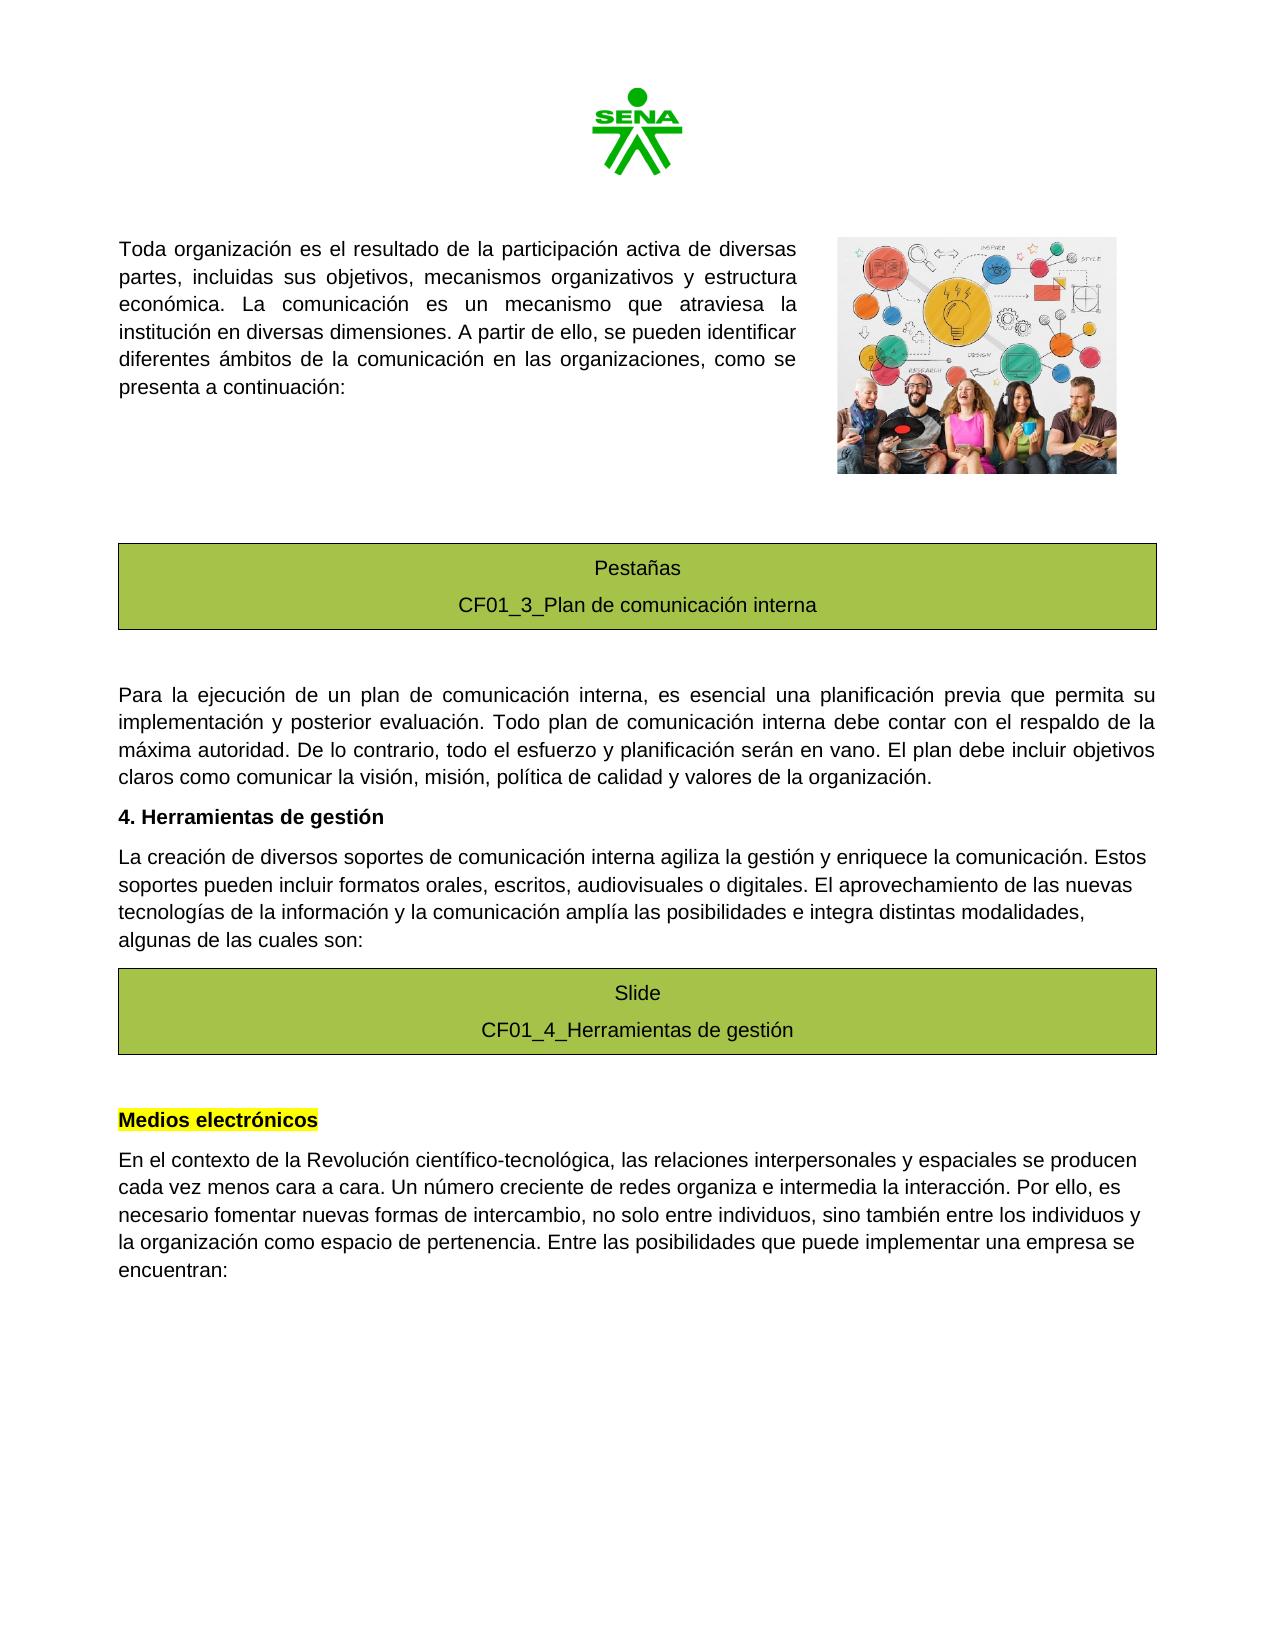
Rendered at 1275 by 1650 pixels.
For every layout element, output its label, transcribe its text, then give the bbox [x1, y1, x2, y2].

table_header Toda organización es el resultado de la participación activa de diversas partes, incluidas sus objetivos, mecanismos organizativos y estructura económica. La comunicación es un mecanismo que atraviesa la institución en diversas dimensiones. A partir de ello, se pueden identificar diferentes ámbitos de la comunicación en las organizaciones, como se presenta a continuación: [119, 225, 797, 490]
table_header Pestañas CF01_3_Plan de comunicación interna [119, 544, 1156, 629]
text Medios electrónicos [118, 1107, 1157, 1131]
picture [837, 237, 1117, 474]
picture [592, 87, 683, 176]
table_header Slide CF01_4_Herramientas de gestión [119, 969, 1156, 1054]
text 4. Herramientas de gestión [118, 805, 1157, 829]
text La creación de diversos soportes de comunicación interna agiliza la gestión y enriquece la comunicación. Estos soportes pueden incluir formatos orales, escritos, audiovisuales o digitales. El aprovechamiento de las nuevas tecnologías de la información y la comunicación amplía las posibilidades e integra distintas modalidades, algunas de las cuales son: [118, 845, 1157, 951]
text En el contexto de la Revolución científico-tecnológica, las relaciones interpersonales y espaciales se producen cada vez menos cara a cara. Un número creciente de redes organiza e intermedia la interacción. Por ello, es necesario fomentar nuevas formas de intercambio, no solo entre individuos, sino también entre los individuos y la organización como espacio de pertenencia. Entre las posibilidades que puede implementar una empresa se encuentran: [118, 1147, 1157, 1281]
text Para la ejecución de un plan de comunicación interna, es esencial una planificación previa que permita su implementación y posterior evaluación. Todo plan de comunicación interna debe contar con el respaldo de la máxima autoridad. De lo contrario, todo el esfuerzo y planificación serán en vano. El plan debe incluir objetivos claros como comunicar la visión, misión, política de calidad y valores de la organización. [118, 682, 1157, 789]
table_header [798, 225, 1156, 490]
